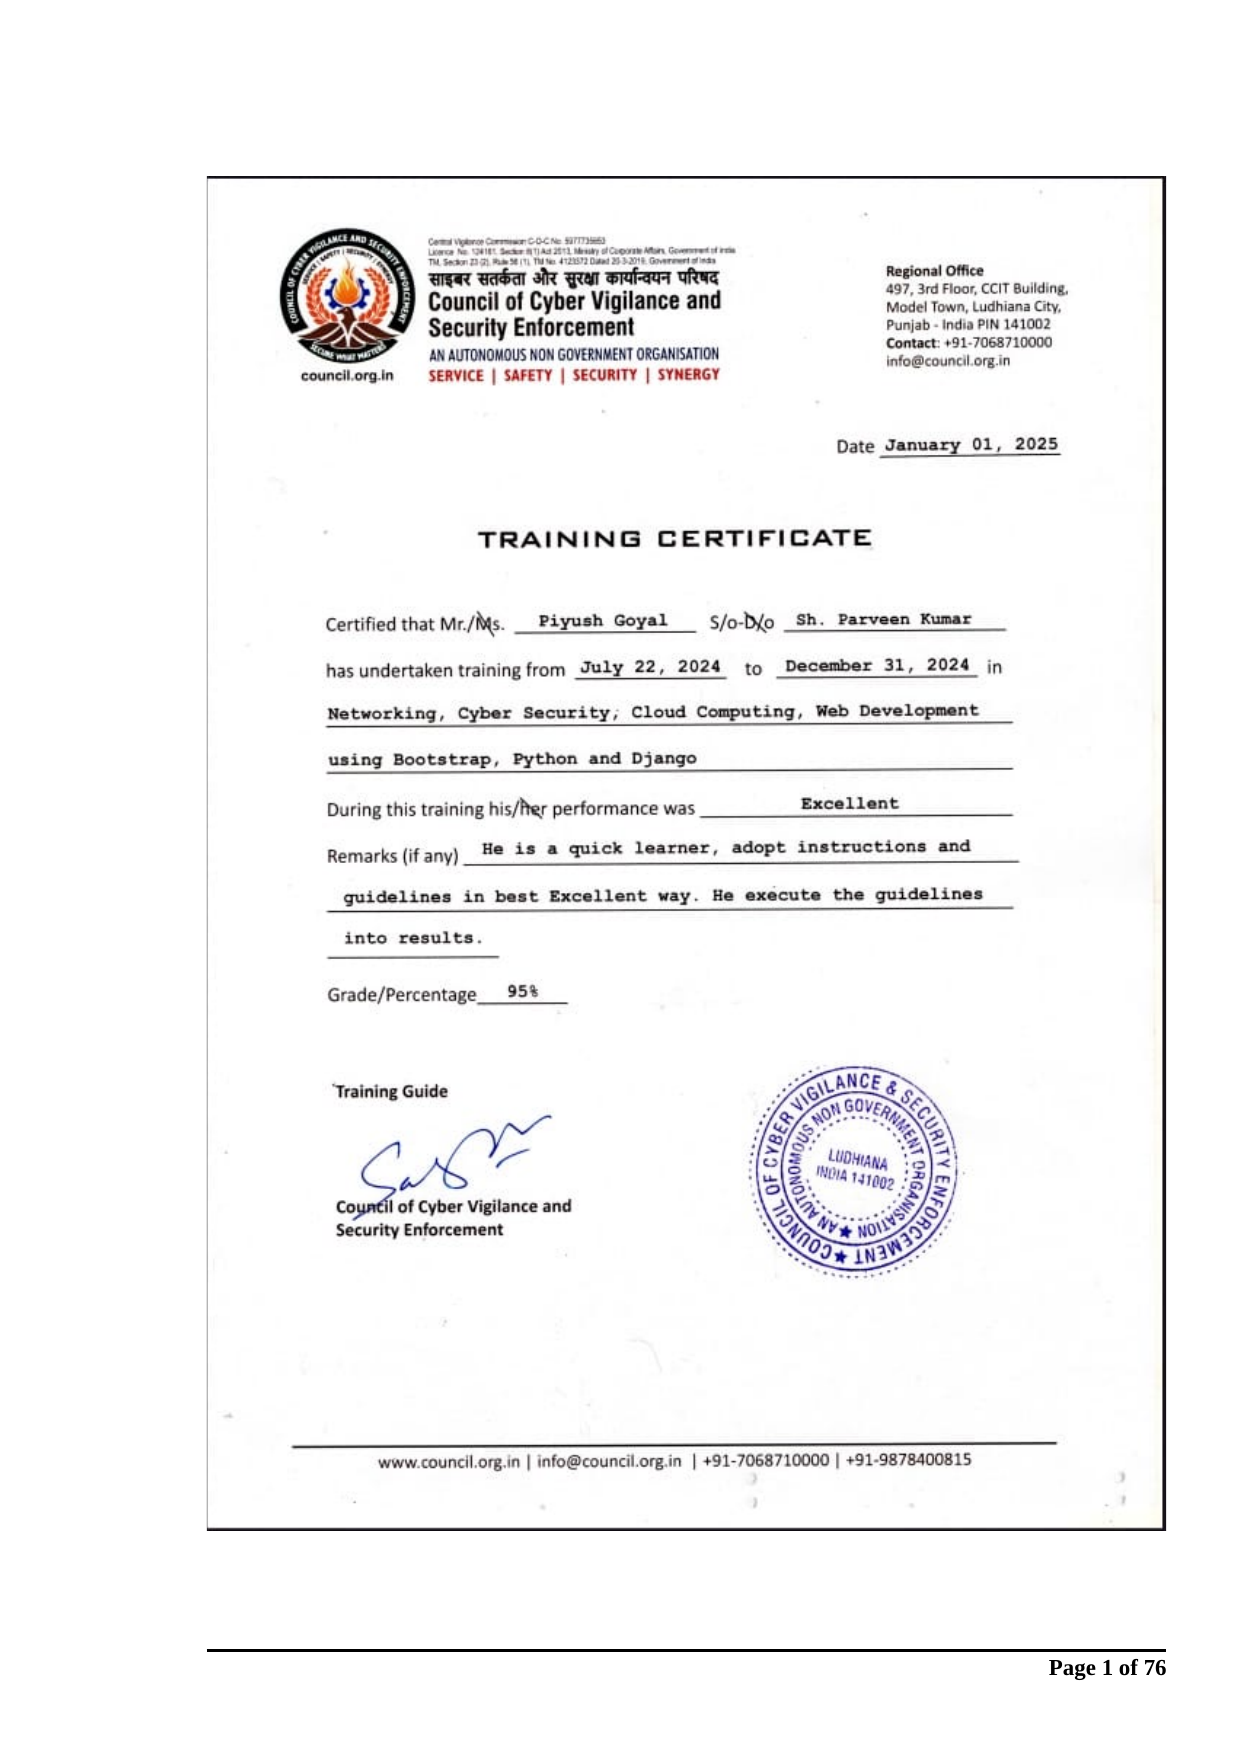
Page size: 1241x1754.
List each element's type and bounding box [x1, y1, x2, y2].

picture [206, 176, 1167, 1531]
